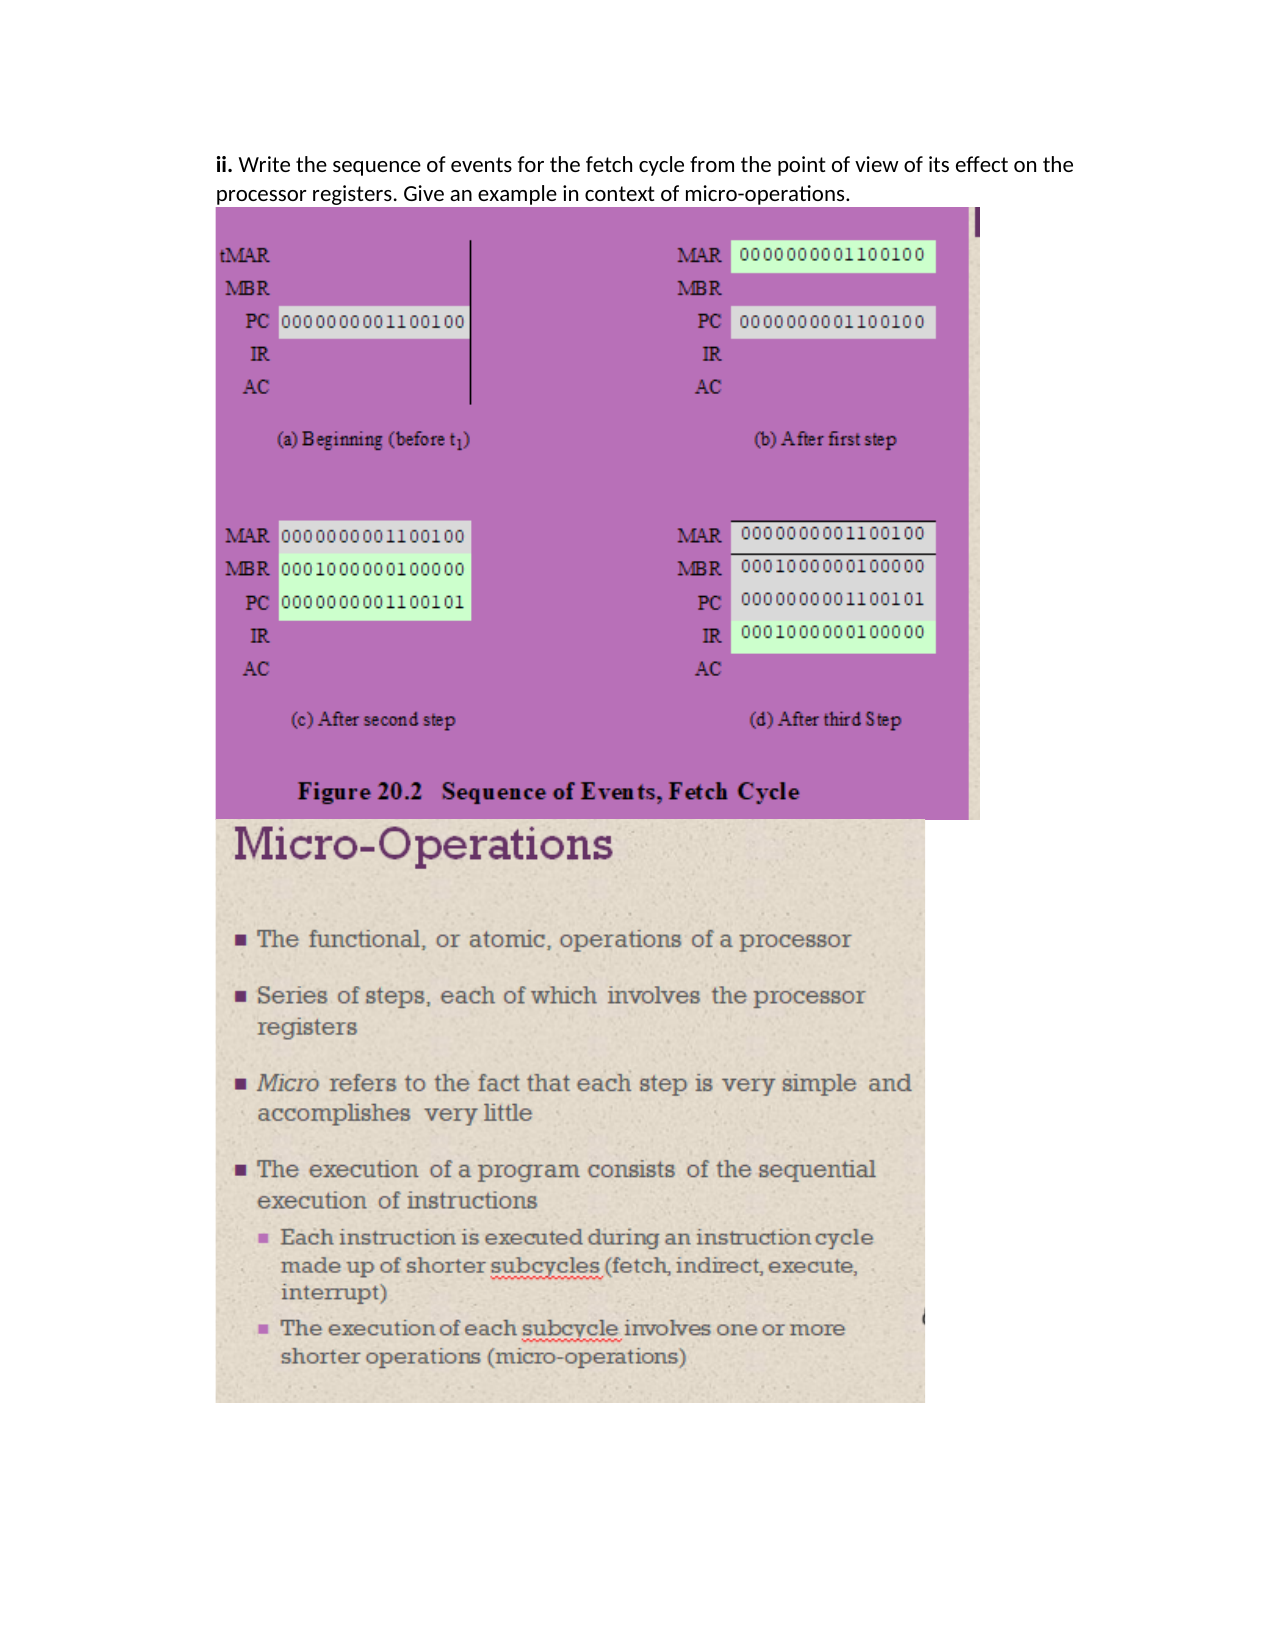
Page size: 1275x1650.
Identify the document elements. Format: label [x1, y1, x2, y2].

list [178, 150, 1125, 1403]
picture [215, 207, 980, 1403]
